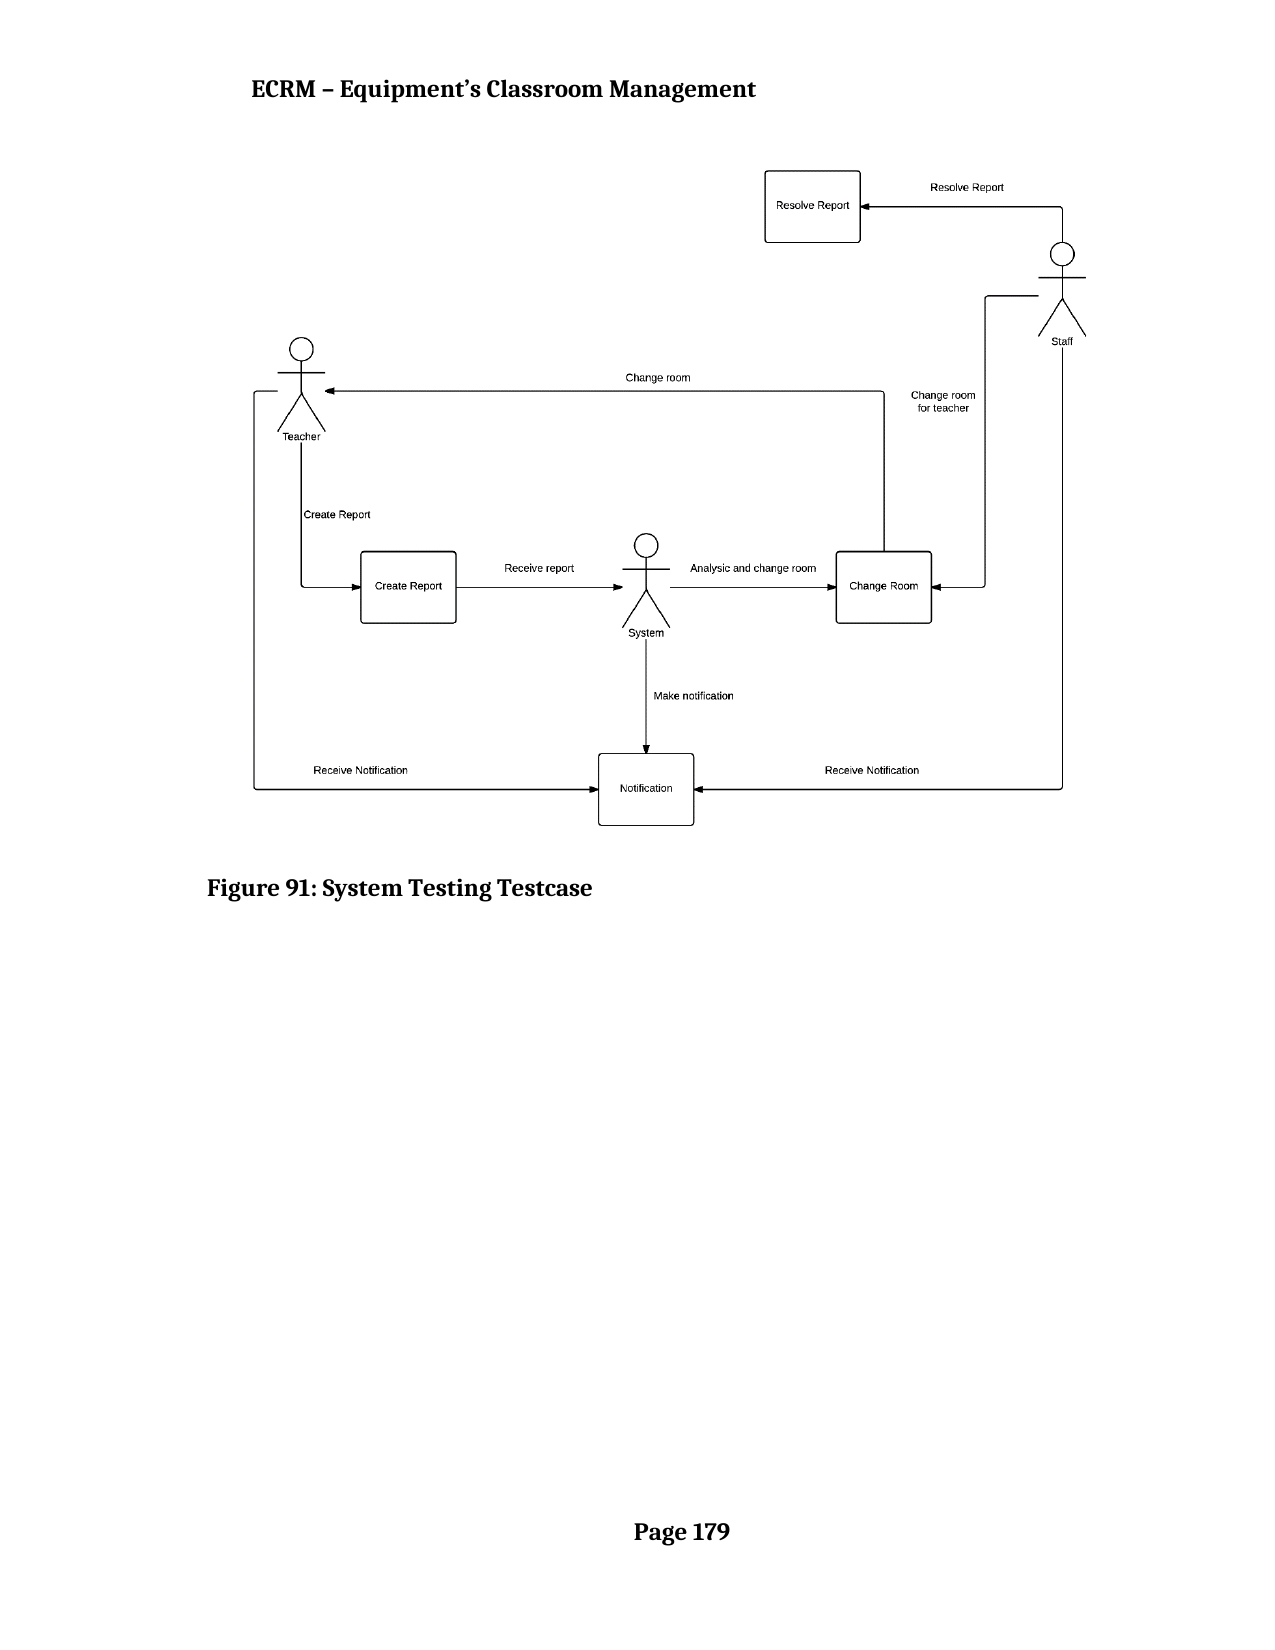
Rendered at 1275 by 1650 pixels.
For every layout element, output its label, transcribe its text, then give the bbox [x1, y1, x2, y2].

picture [206, 147, 1157, 849]
